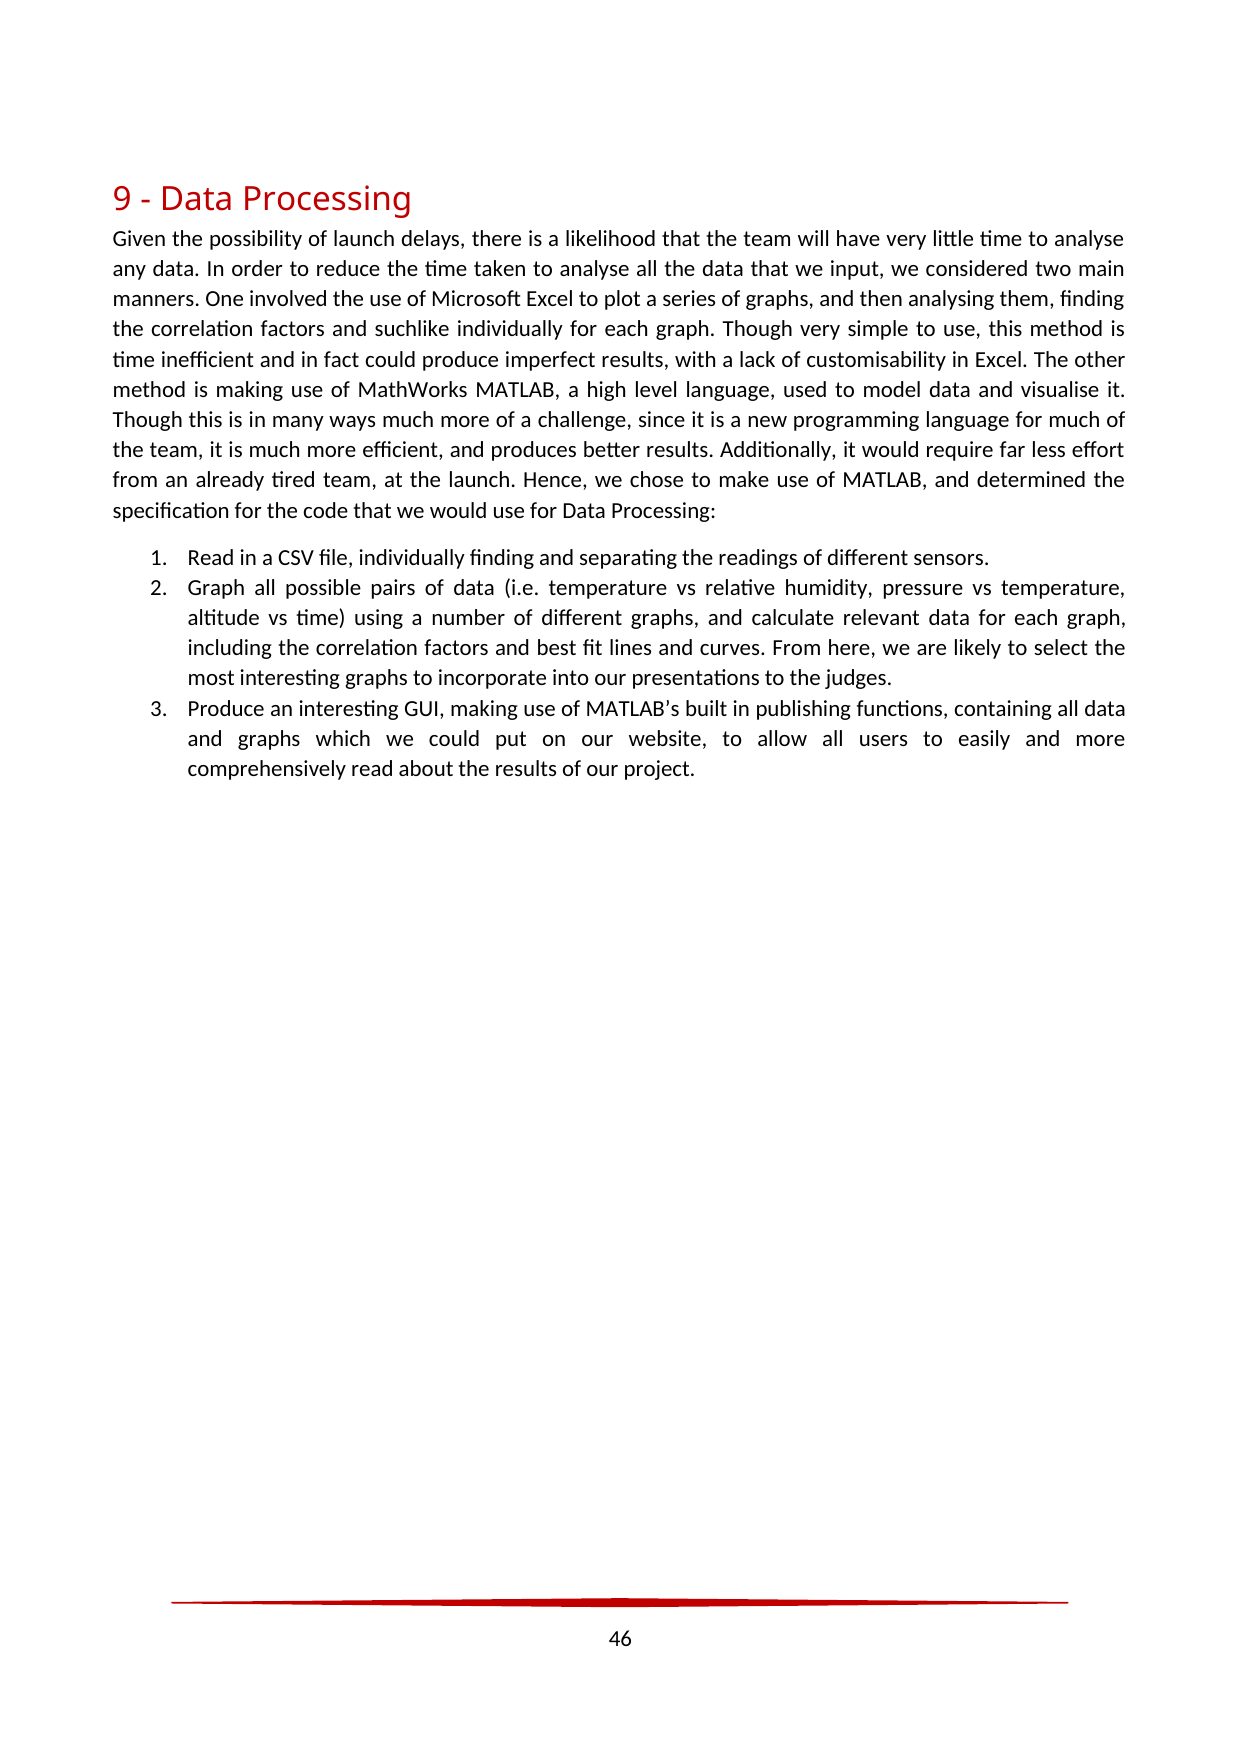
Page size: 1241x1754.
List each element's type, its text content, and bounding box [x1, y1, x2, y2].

subtitle 9 - Data Processing [112, 175, 1128, 220]
list Produce an interesting GUI, making use of MATLAB’s built in publishing functions, containing all data and graphs which we could put on our website, to allow all users to easily and more comprehensively read about the results of our project. [150, 694, 1128, 782]
text Given the possibility of launch delays, there is a likelihood that the team will have very little time to analyse any data. In order to reduce the time taken to analyse all the data that we input, we considered two main manners. One involved the use of Microsoft Excel to plot a series of graphs, and then analysing them, finding the correlation factors and suchlike individually for each graph. Though very simple to use, this method is time inefficient and in fact could produce imperfect results, with a lack of customisability in Excel. The other method is making use of MathWorks MATLAB, a high level language, used to model data and visualise it. Though this is in many ways much more of a challenge, since it is a new programming language for much of the team, it is much more efficient, and produces better results. Additionally, it would require far less effort from an already tired team, at the launch. Hence, we chose to make use of MATLAB, and determined the specification for the code that we would use for Data Processing: [112, 224, 1128, 524]
list Graph all possible pairs of data (i.e. temperature vs relative humidity, pressure vs temperature, altitude vs time) using a number of different graphs, and calculate relevant data for each graph, including the correlation factors and best fit lines and curves. From here, we are likely to select the most interesting graphs to incorporate into our presentations to the judges. [150, 573, 1128, 692]
list Read in a CSV file, individually finding and separating the readings of different sensors. [150, 543, 1128, 571]
